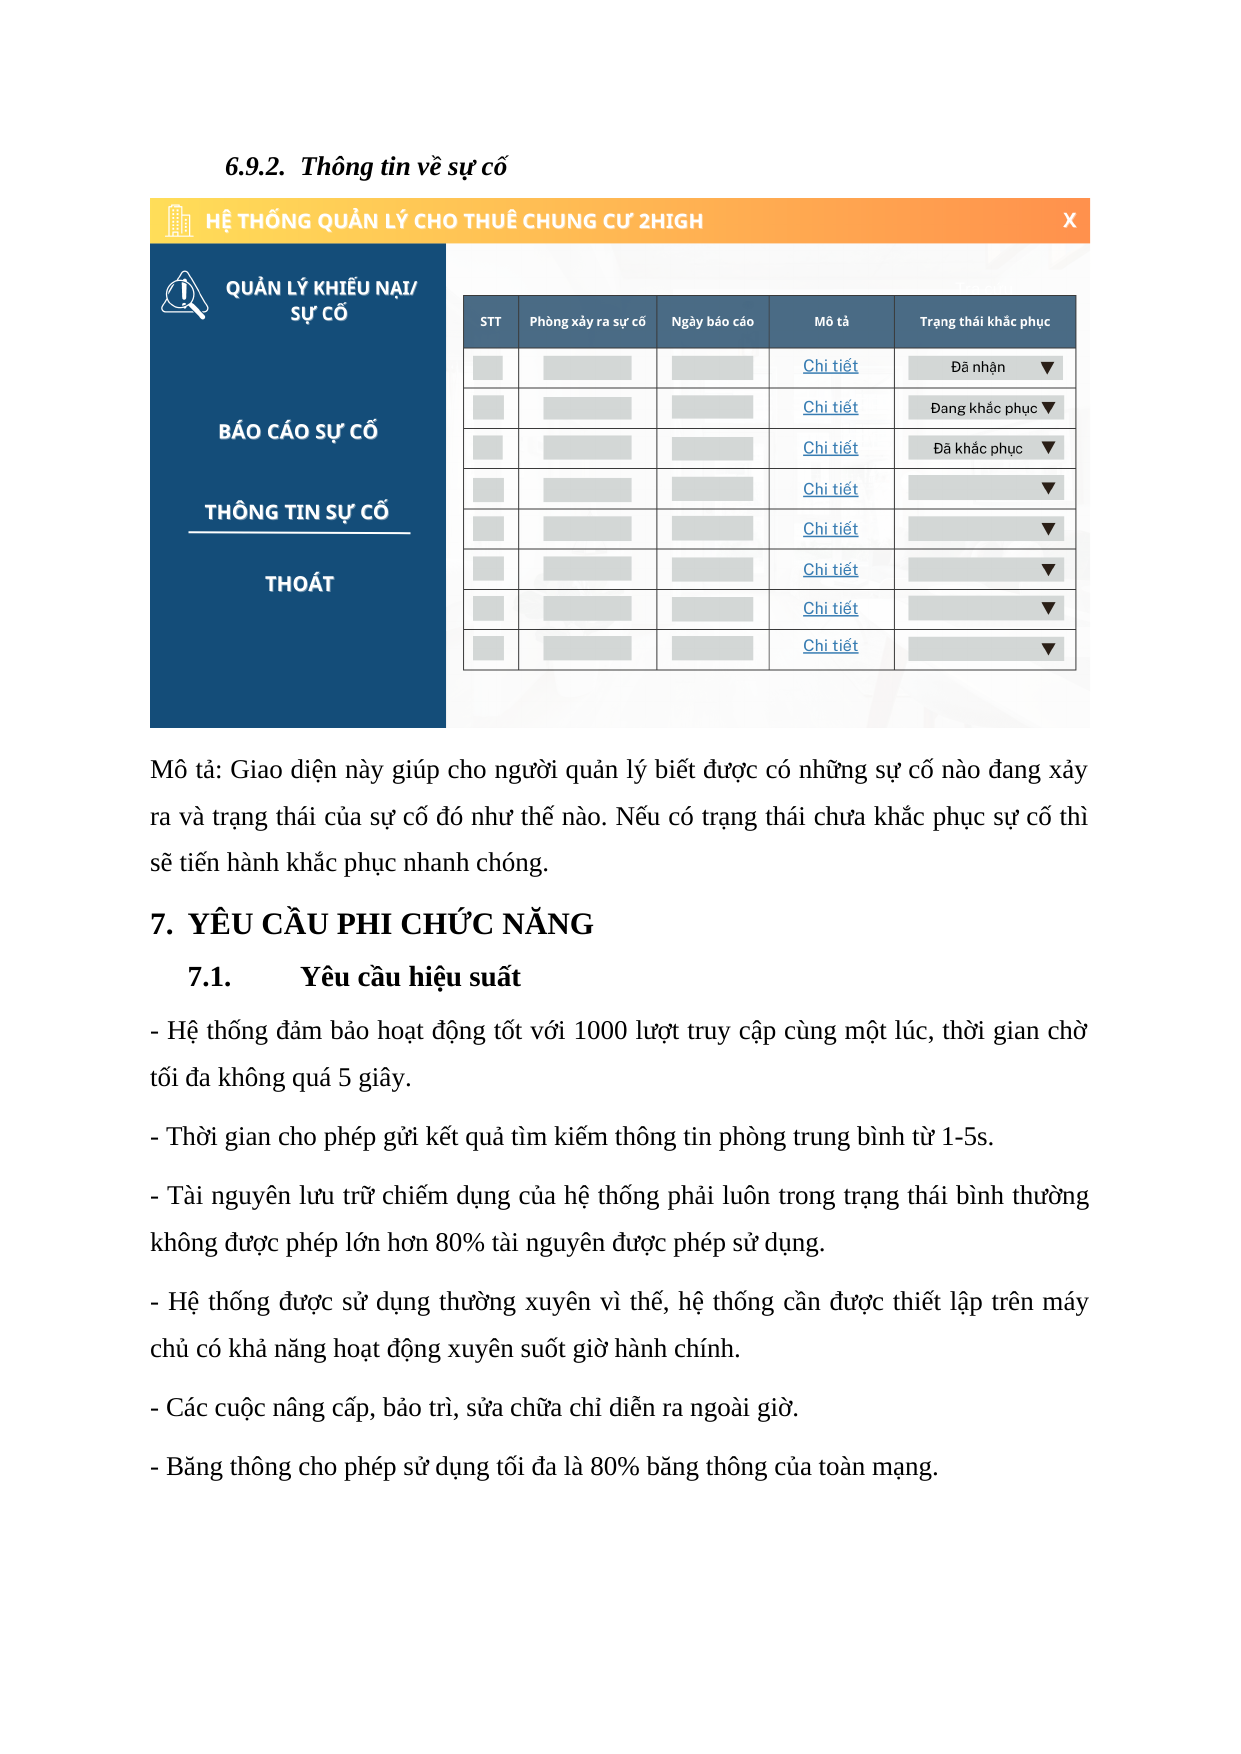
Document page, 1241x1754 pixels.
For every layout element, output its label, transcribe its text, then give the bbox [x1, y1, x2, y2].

text - Thời gian cho phép gửi kết quả tìm kiếm thông tin phòng trung bình từ 1-5s. [150, 1120, 1090, 1151]
text - Các cuộc nâng cấp, bảo trì, sửa chữa chỉ diễn ra ngoài giờ. [150, 1391, 1090, 1422]
text - Hệ thống được sử dụng thường xuyên vì thế, hệ thống cần được thiết lập trên máy chủ có khả năng hoạt động xuyên suốt giờ hành chính. [150, 1285, 1090, 1363]
text - Hệ thống đảm bảo hoạt động tốt với 1000 lượt truy cập cùng một lúc, thời gian chờ tối đa không quá 5 giây. [150, 1014, 1090, 1092]
subtitle Yêu cầu hiệu suất [187, 959, 1090, 993]
subtitle YÊU CẦU PHI CHỨC NĂNG [150, 906, 1090, 941]
text - Băng thông cho phép sử dụng tối đa là 80% băng thông của toàn mạng. [150, 1450, 1090, 1481]
subtitle Thông tin về sự cố [225, 150, 1090, 181]
text Mô tả: Giao diện này giúp cho người quản lý biết được có những sự cố nào đang xảy ra và trạng thái của sự cố đó như thế nào. Nếu có trạng thái chưa khắc phục sự cố thì sẽ tiến hành khắc phục nhanh chóng. [150, 753, 1090, 877]
picture [150, 198, 1091, 728]
text - Tài nguyên lưu trữ chiếm dụng của hệ thống phải luôn trong trạng thái bình thường không được phép lớn hơn 80% tài nguyên được phép sử dụng. [150, 1179, 1090, 1257]
